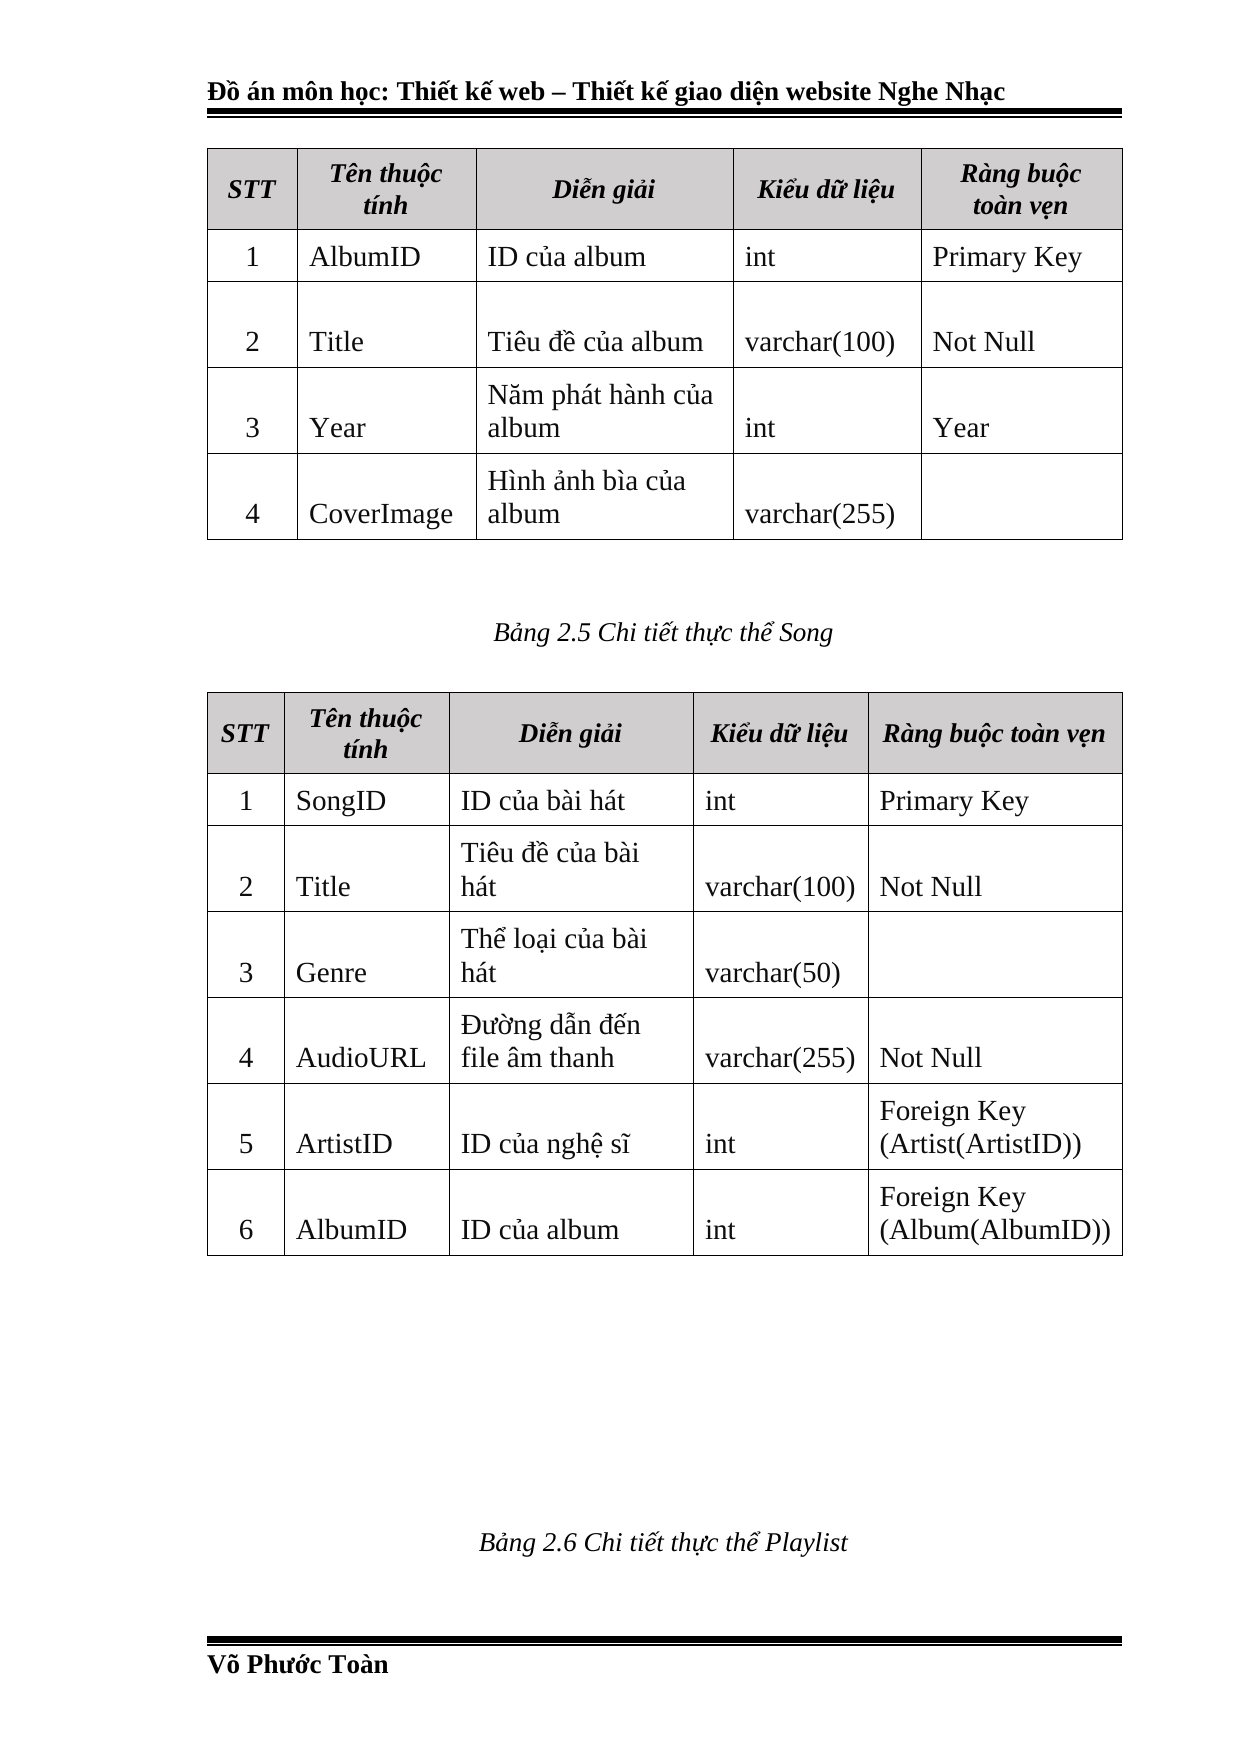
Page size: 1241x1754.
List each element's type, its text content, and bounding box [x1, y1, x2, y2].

table_cell ID của album [450, 1170, 693, 1254]
table_cell 2 [208, 282, 297, 367]
table_cell ID của nghệ sĩ [450, 1084, 693, 1169]
table_cell Thể loại của bài hát [450, 912, 693, 997]
table_cell Not Null [869, 998, 1122, 1083]
table_cell varchar(50) [694, 912, 868, 997]
table_cell Year [922, 368, 1122, 453]
table_cell Năm phát hành của album [477, 368, 733, 453]
table_cell Year [298, 368, 476, 453]
table_cell 3 [208, 368, 297, 453]
table_cell int [734, 368, 921, 453]
table_cell 2 [208, 826, 284, 911]
table_cell varchar(255) [734, 454, 921, 538]
table_cell 6 [208, 1170, 284, 1254]
table_cell Đường dẫn đến file âm thanh [450, 998, 693, 1083]
table_header Ràng buộc toàn vẹn [922, 149, 1122, 229]
table_header Diễn giải [450, 693, 693, 773]
table_cell int [694, 1170, 868, 1254]
table_header Ràng buộc toàn vẹn [869, 693, 1122, 773]
table_header Tên thuộc tính [285, 693, 449, 773]
table_cell [869, 912, 1122, 997]
table_cell Genre [285, 912, 449, 997]
table_cell varchar(100) [734, 282, 921, 367]
table_cell int [694, 1084, 868, 1169]
table_cell ID của album [477, 230, 733, 281]
table_cell Tiêu đề của album [477, 282, 733, 367]
table_cell Tiêu đề của bài hát [450, 826, 693, 911]
table_cell 4 [208, 454, 297, 538]
table_cell int [734, 230, 921, 281]
table_header Kiểu dữ liệu [734, 149, 921, 229]
table_cell SongID [285, 774, 449, 825]
table_cell ID của bài hát [450, 774, 693, 825]
table_cell 1 [208, 230, 297, 281]
table_cell ArtistID [285, 1084, 449, 1169]
table_cell 1 [208, 774, 284, 825]
table_cell Not Null [922, 282, 1122, 367]
table_header Diễn giải [477, 149, 733, 229]
table_cell 4 [208, 998, 284, 1083]
table_cell varchar(255) [694, 998, 868, 1083]
table_cell Title [285, 826, 449, 911]
table_cell int [694, 774, 868, 825]
table_cell varchar(100) [694, 826, 868, 911]
table_cell Title [298, 282, 476, 367]
table_cell AlbumID [298, 230, 476, 281]
table_cell Foreign Key (Album(AlbumID)) [869, 1170, 1122, 1254]
table_header STT [208, 149, 297, 229]
table_cell Foreign Key (Artist(ArtistID)) [869, 1084, 1122, 1169]
table_cell AudioURL [285, 998, 449, 1083]
table_cell CoverImage [298, 454, 476, 538]
table_cell Not Null [869, 826, 1122, 911]
table_cell Primary Key [869, 774, 1122, 825]
table_cell Primary Key [922, 230, 1122, 281]
table_cell 5 [208, 1084, 284, 1169]
table_cell [922, 454, 1122, 538]
table_header Kiểu dữ liệu [694, 693, 868, 773]
table_cell Hình ảnh bìa của album [477, 454, 733, 538]
table_header Tên thuộc tính [298, 149, 476, 229]
table_cell AlbumID [285, 1170, 449, 1254]
table_cell 3 [208, 912, 284, 997]
table_header STT [208, 693, 284, 773]
